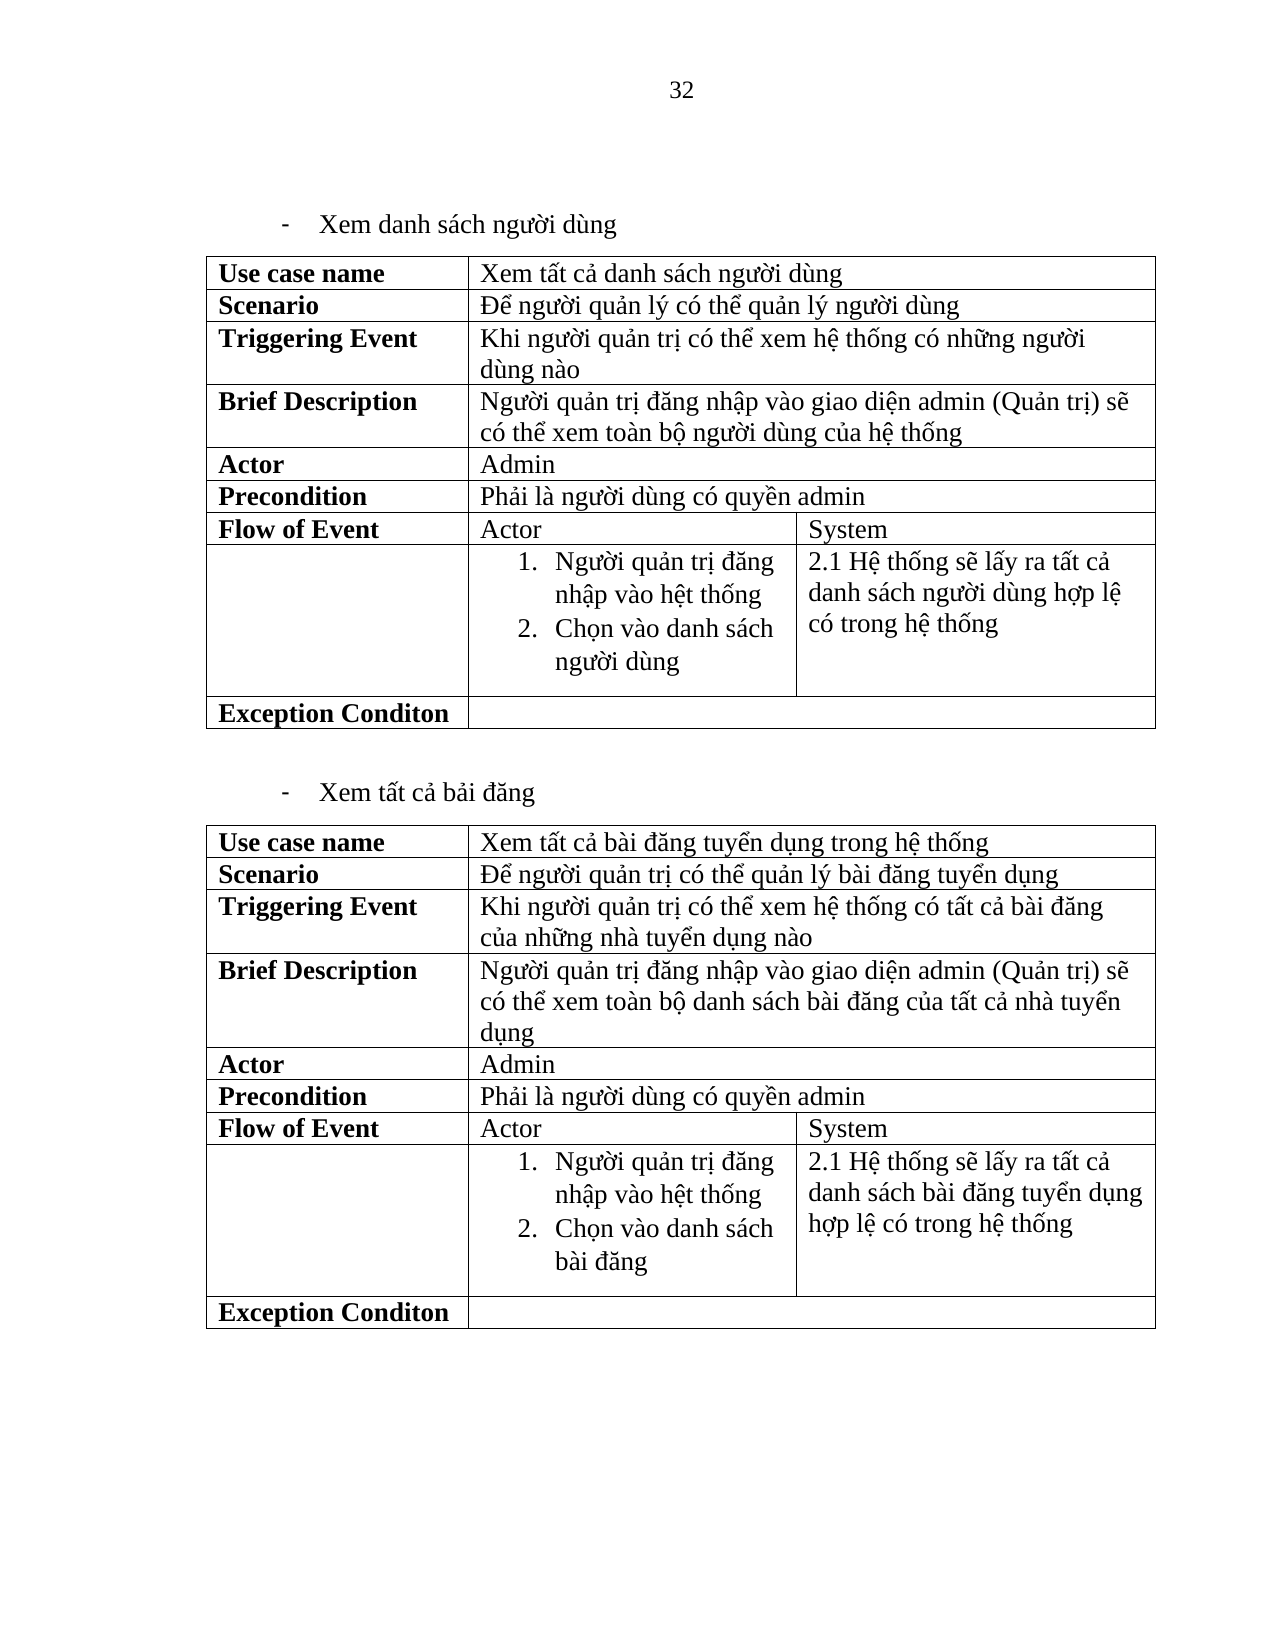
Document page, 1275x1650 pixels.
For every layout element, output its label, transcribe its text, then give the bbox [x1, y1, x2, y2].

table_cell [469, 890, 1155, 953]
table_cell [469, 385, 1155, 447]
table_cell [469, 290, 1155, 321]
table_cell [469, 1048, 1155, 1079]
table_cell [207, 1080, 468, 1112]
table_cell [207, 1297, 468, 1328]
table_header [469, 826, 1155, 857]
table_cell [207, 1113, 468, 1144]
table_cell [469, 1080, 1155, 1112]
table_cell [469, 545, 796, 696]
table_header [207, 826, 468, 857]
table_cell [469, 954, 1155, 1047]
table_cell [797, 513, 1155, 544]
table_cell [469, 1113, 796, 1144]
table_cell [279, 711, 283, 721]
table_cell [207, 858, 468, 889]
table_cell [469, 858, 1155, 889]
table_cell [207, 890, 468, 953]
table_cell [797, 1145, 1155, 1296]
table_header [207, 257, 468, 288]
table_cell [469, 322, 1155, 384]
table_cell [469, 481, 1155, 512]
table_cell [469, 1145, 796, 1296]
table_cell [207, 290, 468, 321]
list Xem tất cả bải đăng [281, 776, 1157, 808]
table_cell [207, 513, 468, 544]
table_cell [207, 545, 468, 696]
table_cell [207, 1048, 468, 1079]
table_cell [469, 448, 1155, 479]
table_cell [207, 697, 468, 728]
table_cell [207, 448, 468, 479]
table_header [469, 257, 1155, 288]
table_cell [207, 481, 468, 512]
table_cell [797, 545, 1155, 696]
list Xem danh sách người dùng [281, 207, 1157, 240]
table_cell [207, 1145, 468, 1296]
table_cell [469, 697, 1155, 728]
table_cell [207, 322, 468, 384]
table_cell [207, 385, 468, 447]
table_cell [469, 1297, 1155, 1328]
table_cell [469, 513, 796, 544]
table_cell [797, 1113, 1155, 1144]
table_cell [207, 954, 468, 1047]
